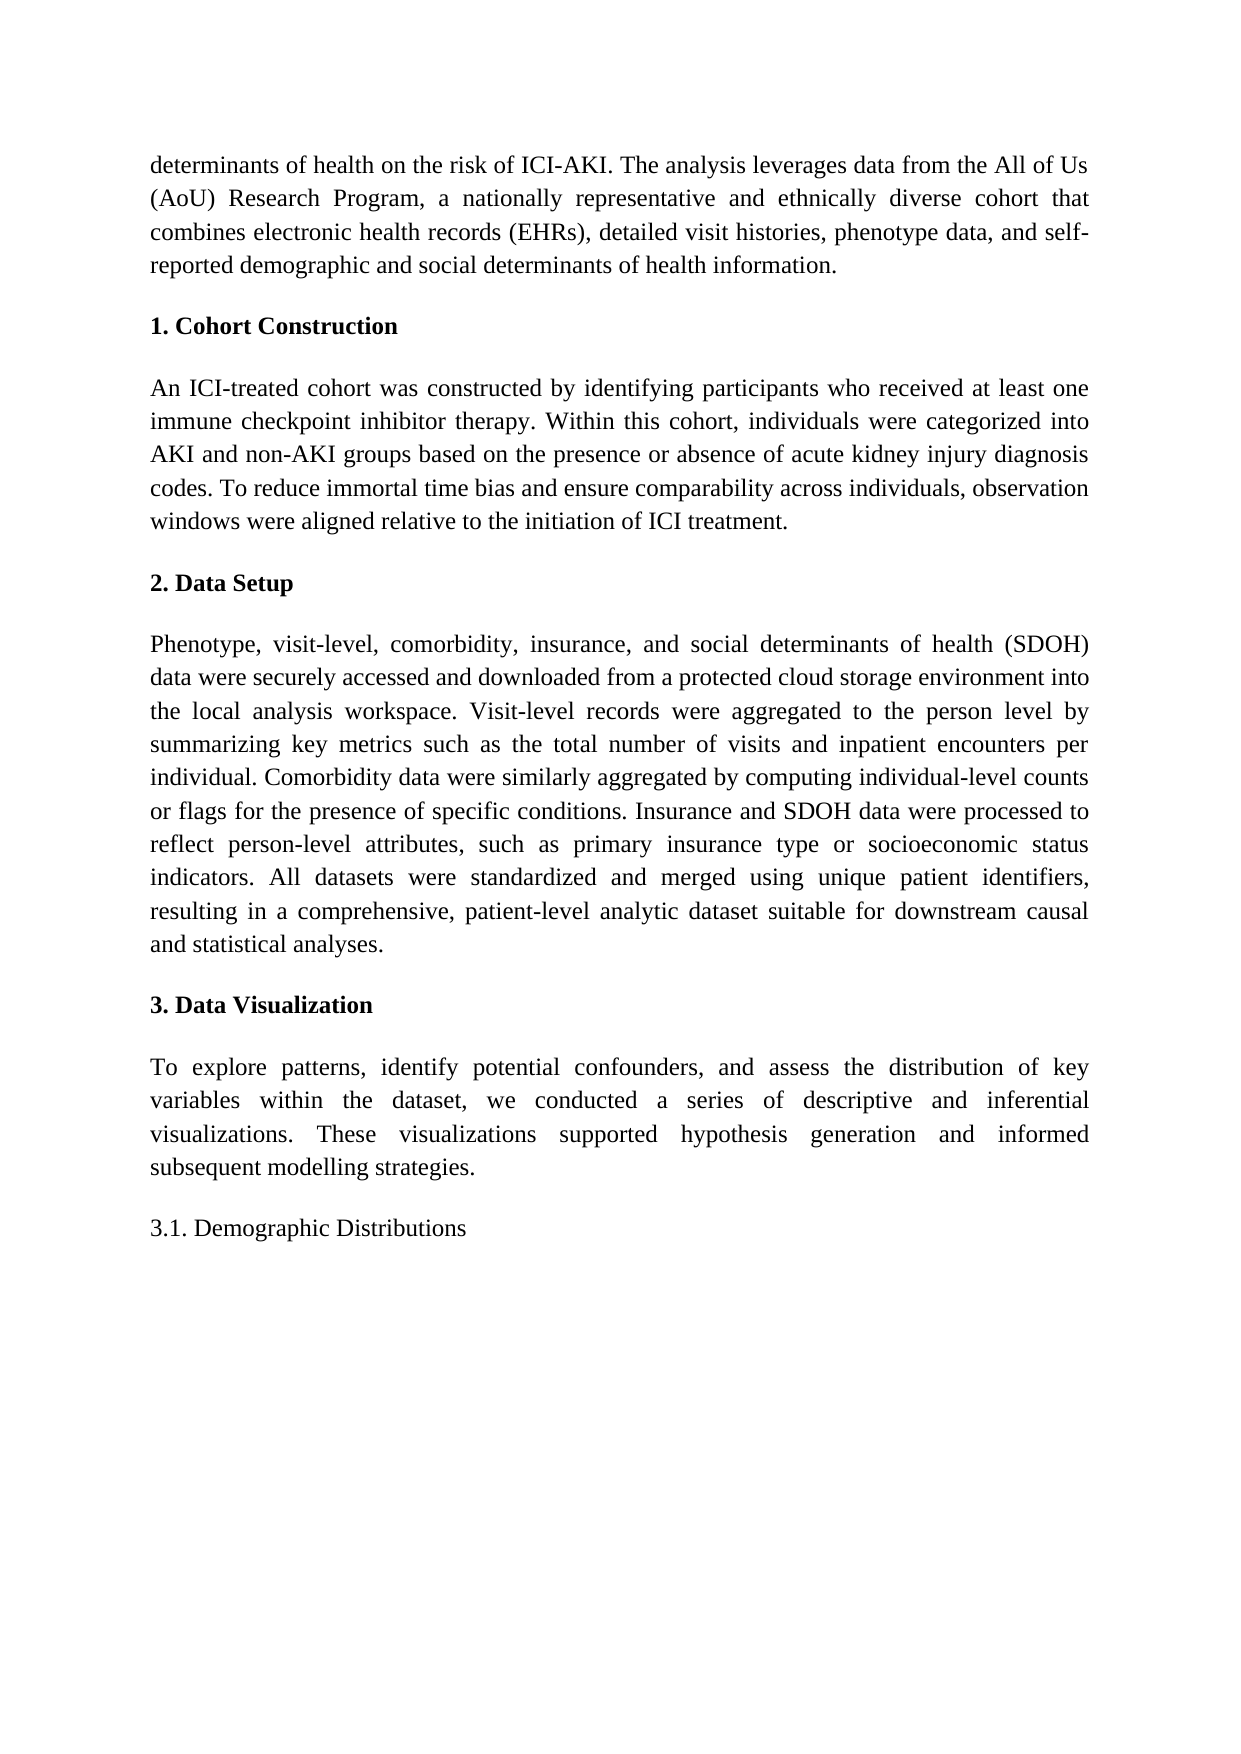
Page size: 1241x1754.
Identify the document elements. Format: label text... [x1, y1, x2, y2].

text An ICI-treated cohort was constructed by identifying participants who received at least one immune checkpoint inhibitor therapy. Within this cohort, individuals were categorized into AKI and non-AKI groups based on the presence or absence of acute kidney injury diagnosis codes. To reduce immortal time bias and ensure comparability across individuals, observation windows were aligned relative to the initiation of ICI treatment. [150, 373, 1090, 535]
text 3.1. Demographic Distributions [150, 1213, 1090, 1242]
text 1. Cohort Construction [150, 311, 1090, 340]
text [150, 150, 1090, 279]
text Phenotype, visit-level, comorbidity, insurance, and social determinants of health (SDOH) data were securely accessed and downloaded from a protected cloud storage environment into the local analysis workspace. Visit-level records were aggregated to the person level by summarizing key metrics such as the total number of visits and inpatient encounters per individual. Comorbidity data were similarly aggregated by computing individual-level counts or flags for the presence of specific conditions. Insurance and SDOH data were processed to reflect person-level attributes, such as primary insurance type or socioeconomic status indicators. All datasets were standardized and merged using unique patient identifiers, resulting in a comprehensive, patient-level analytic dataset suitable for downstream causal and statistical analyses. [150, 629, 1090, 958]
text 2. Data Setup [150, 568, 1090, 596]
text 3. Data Visualization [150, 991, 1090, 1019]
text To explore patterns, identify potential confounders, and assess the distribution of key variables within the dataset, we conducted a series of descriptive and inferential visualizations. These visualizations supported hypothesis generation and informed subsequent modelling strategies. [150, 1052, 1090, 1181]
